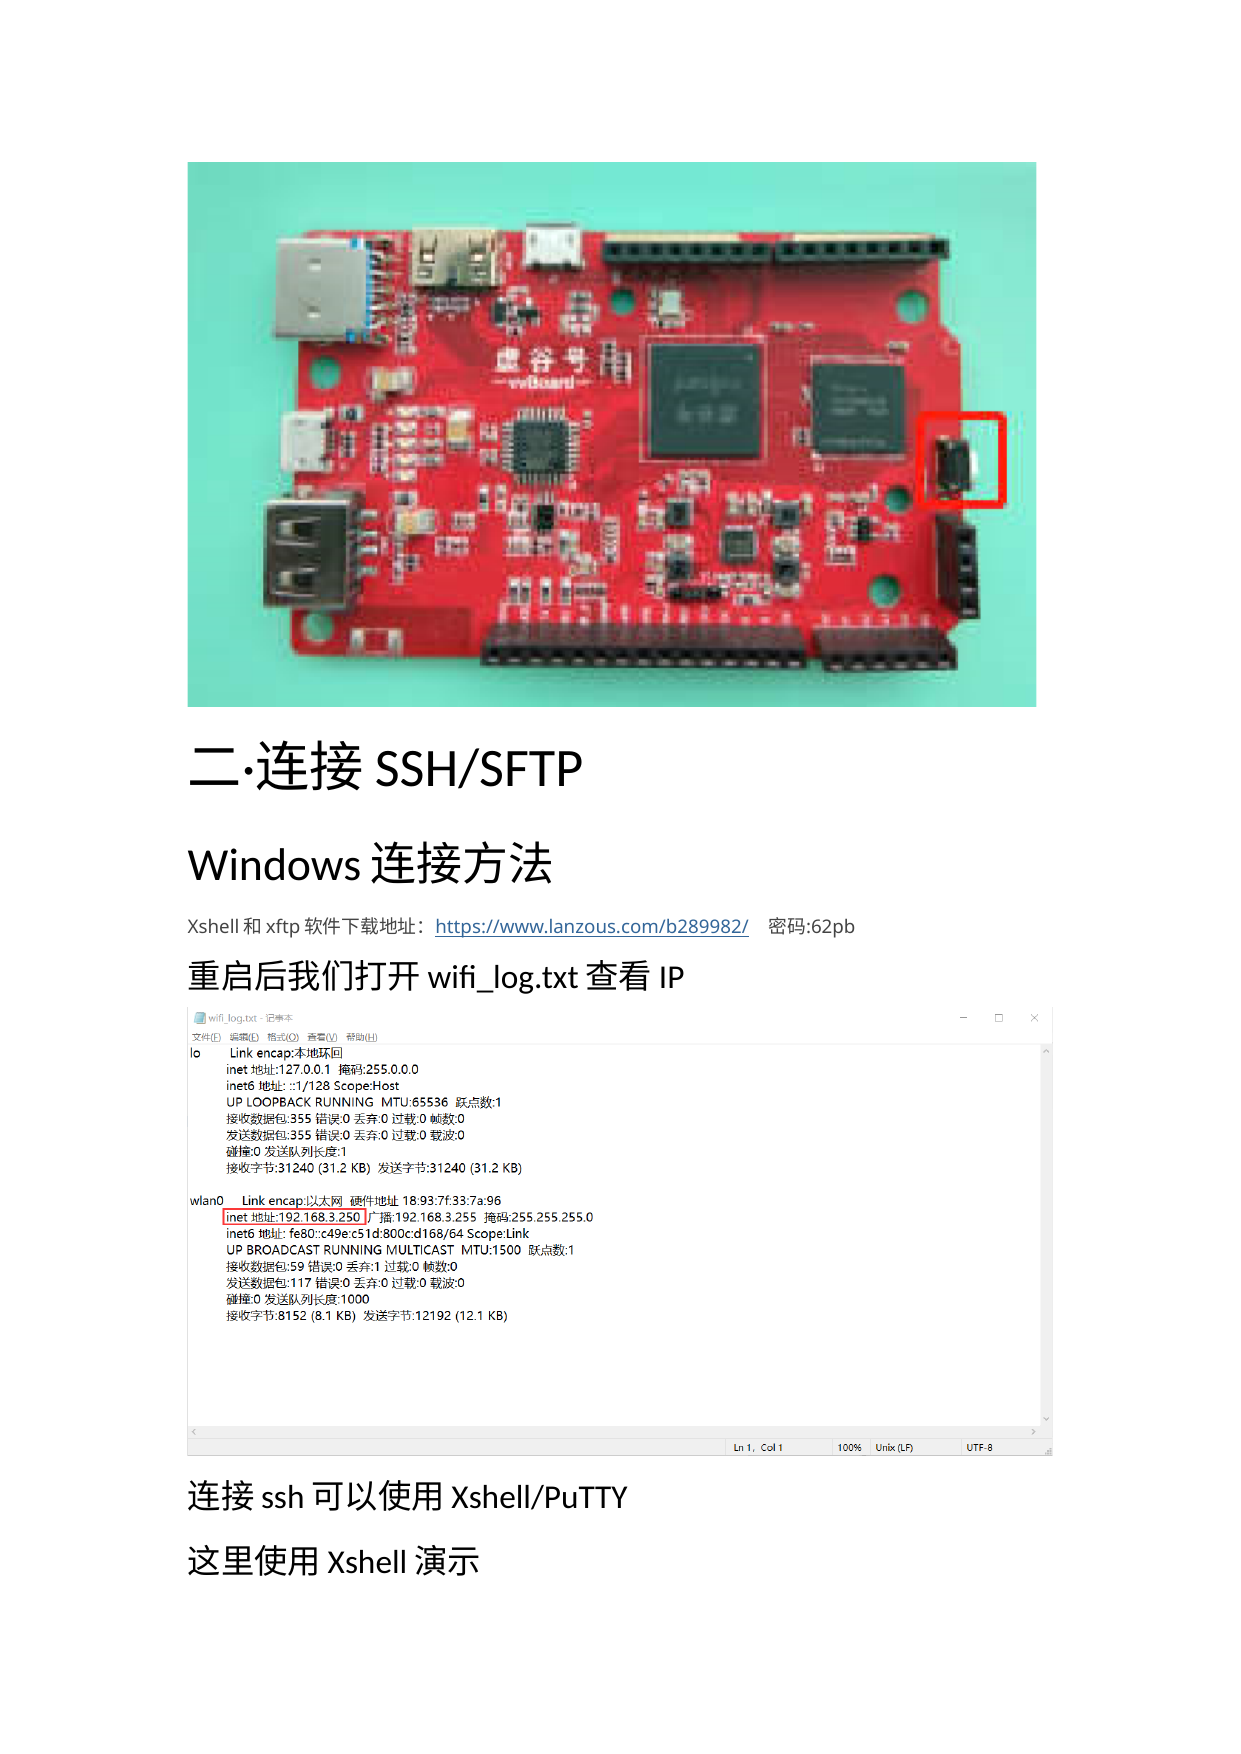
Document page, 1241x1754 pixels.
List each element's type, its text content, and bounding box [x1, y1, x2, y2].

text 二·连接SSH/SFTP [187, 714, 1053, 812]
picture [187, 1007, 1053, 1456]
text 重启后我们打开wifi_log.txt查看IP [187, 942, 1053, 1007]
text 这里使用Xshell演示 [187, 1527, 1053, 1592]
text Xshell和xftp软件下载地址：https://www.lanzous.com/b289982/ 密码:62pb [187, 909, 1053, 942]
text Windows连接方法 [187, 812, 1053, 909]
picture [187, 162, 1037, 707]
text 连接ssh可以使用Xshell/PuTTY [187, 1462, 1053, 1527]
